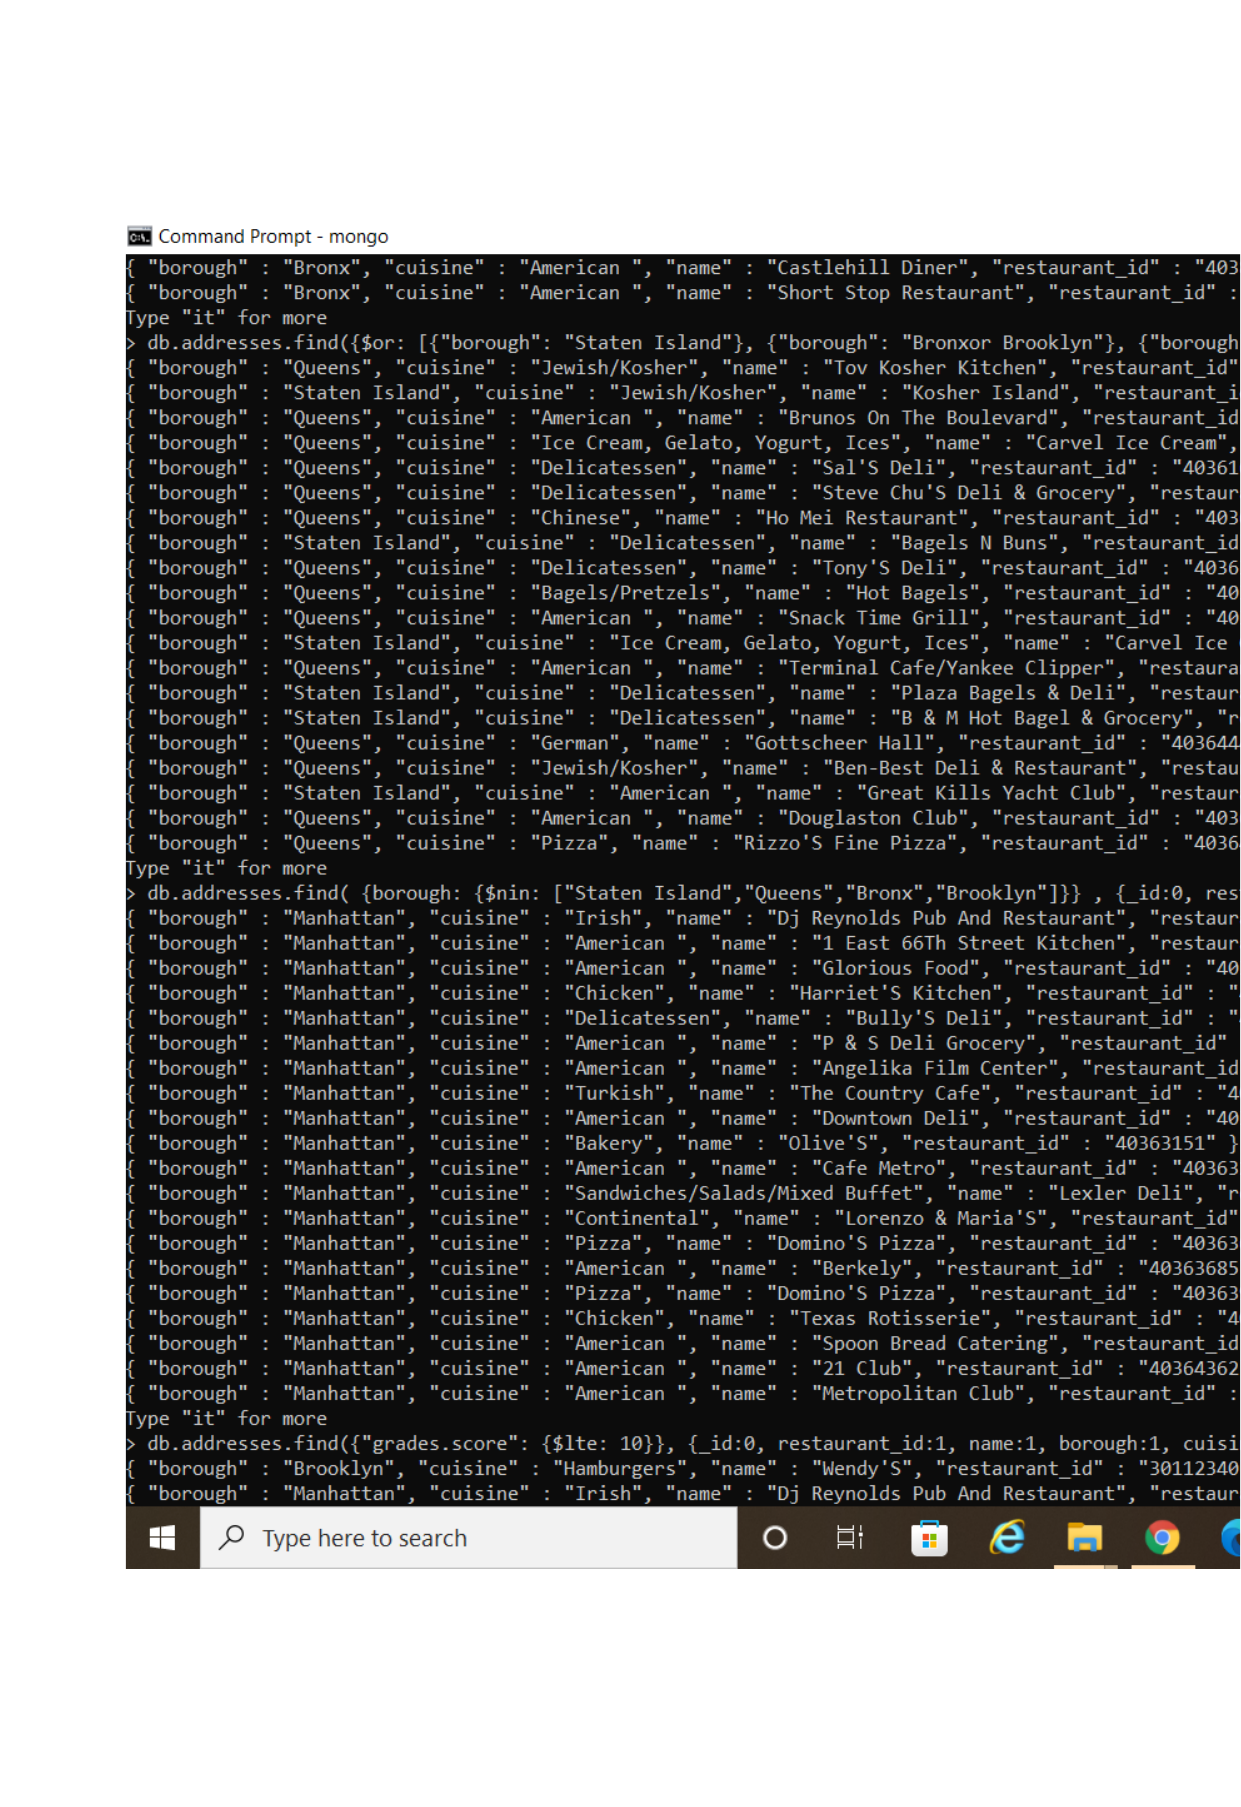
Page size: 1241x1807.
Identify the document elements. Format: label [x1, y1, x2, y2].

picture [125, 218, 1241, 1569]
